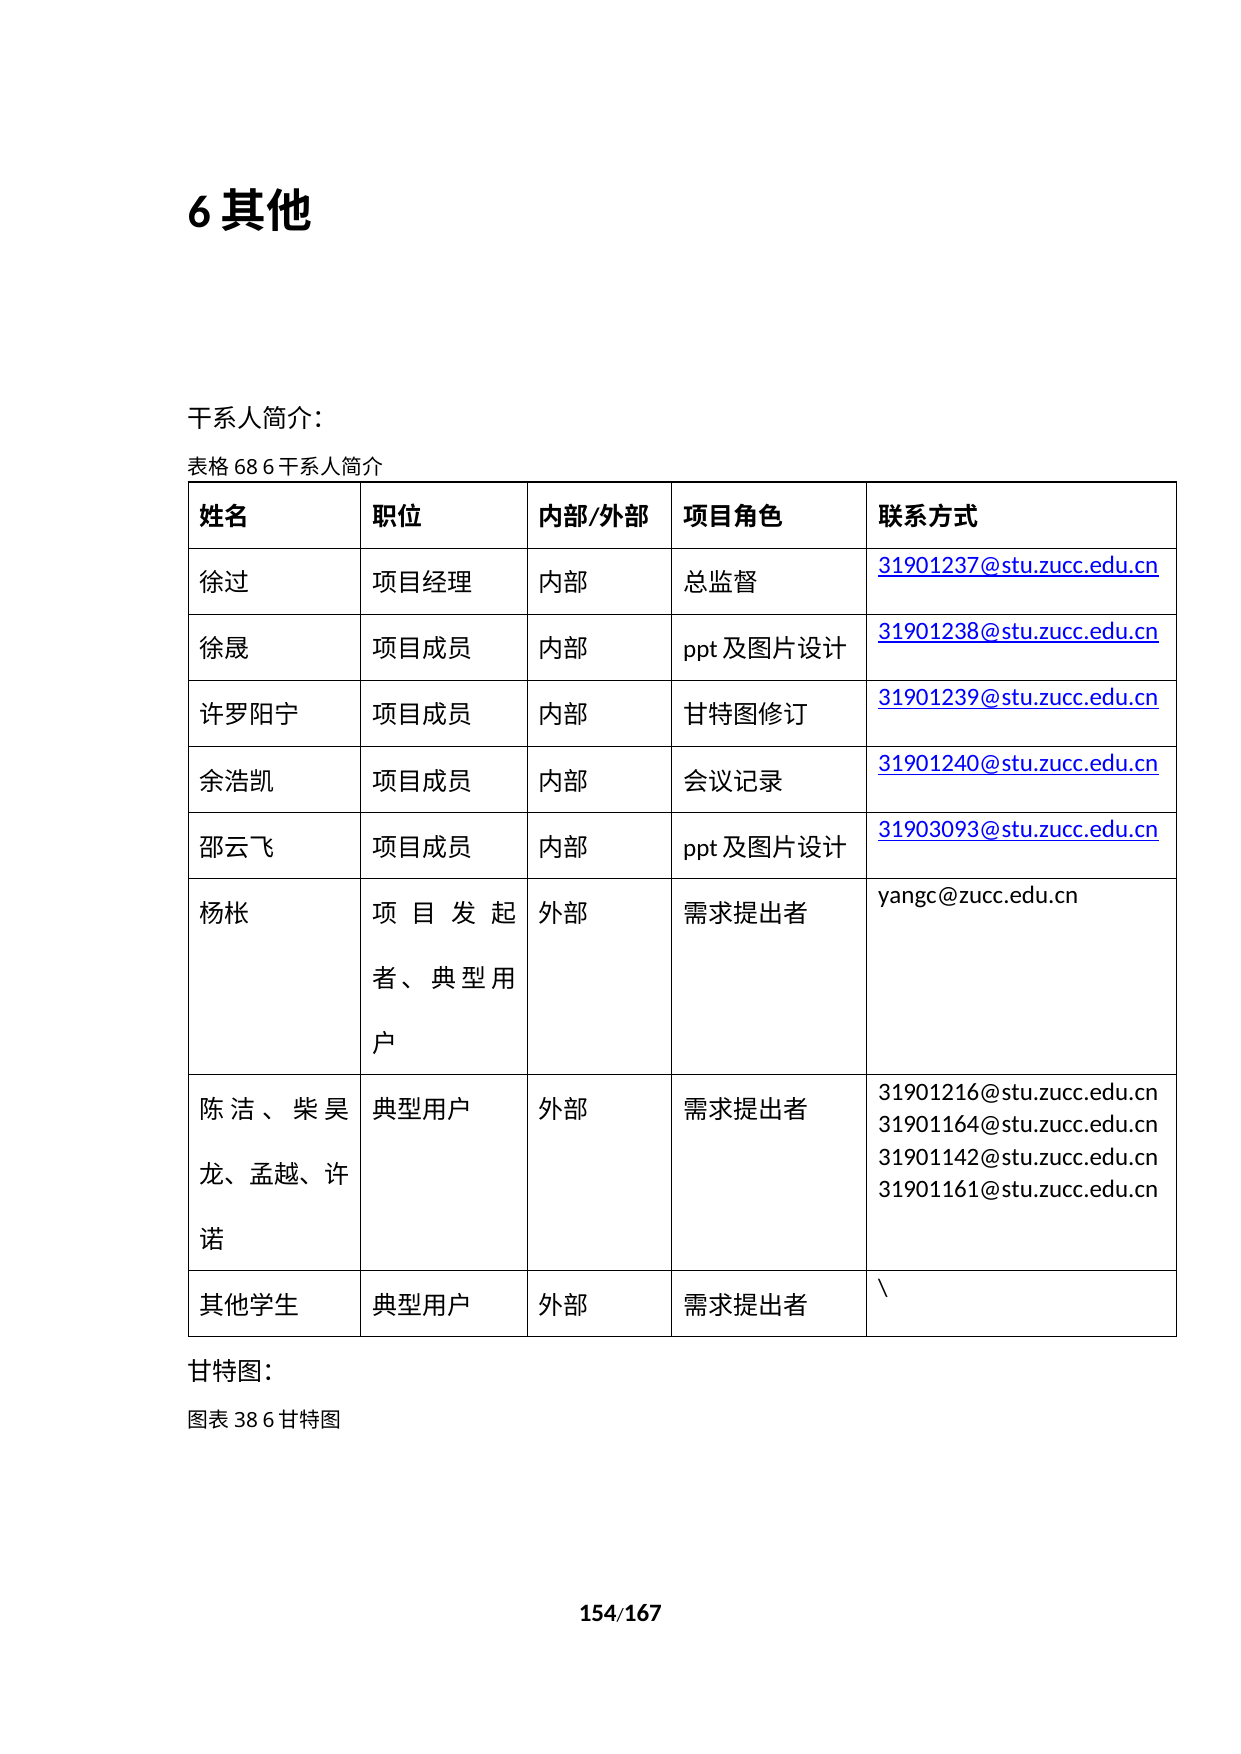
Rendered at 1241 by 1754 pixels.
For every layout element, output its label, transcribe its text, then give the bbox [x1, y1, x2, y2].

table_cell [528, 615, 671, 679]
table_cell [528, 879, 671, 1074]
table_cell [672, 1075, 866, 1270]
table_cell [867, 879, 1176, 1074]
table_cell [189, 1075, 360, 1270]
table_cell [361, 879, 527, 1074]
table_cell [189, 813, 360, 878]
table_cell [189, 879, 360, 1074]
text 干系人简介： [187, 384, 1053, 449]
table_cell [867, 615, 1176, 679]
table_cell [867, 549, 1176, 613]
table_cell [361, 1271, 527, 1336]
subtitle 6其他 [187, 158, 1053, 256]
text 甘特图： [187, 1337, 1053, 1402]
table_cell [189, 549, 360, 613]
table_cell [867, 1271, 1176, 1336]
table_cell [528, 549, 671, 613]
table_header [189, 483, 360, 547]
text 图表 38 6甘特图 [187, 1402, 1053, 1434]
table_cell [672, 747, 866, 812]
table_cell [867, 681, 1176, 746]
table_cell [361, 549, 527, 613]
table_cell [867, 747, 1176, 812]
text 表格 68 6干系人简介 [187, 449, 1053, 481]
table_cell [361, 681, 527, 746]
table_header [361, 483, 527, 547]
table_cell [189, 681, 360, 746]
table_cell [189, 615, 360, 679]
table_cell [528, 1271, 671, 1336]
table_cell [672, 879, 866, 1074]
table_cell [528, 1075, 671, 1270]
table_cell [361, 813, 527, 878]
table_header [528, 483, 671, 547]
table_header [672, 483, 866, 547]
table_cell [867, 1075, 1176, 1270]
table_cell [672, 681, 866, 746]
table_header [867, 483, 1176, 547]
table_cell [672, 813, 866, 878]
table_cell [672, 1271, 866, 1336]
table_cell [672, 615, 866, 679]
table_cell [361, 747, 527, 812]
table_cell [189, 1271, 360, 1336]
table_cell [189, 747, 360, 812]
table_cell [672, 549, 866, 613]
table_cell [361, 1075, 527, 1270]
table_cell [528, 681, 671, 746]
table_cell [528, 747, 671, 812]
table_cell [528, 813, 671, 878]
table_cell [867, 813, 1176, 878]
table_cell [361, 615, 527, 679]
